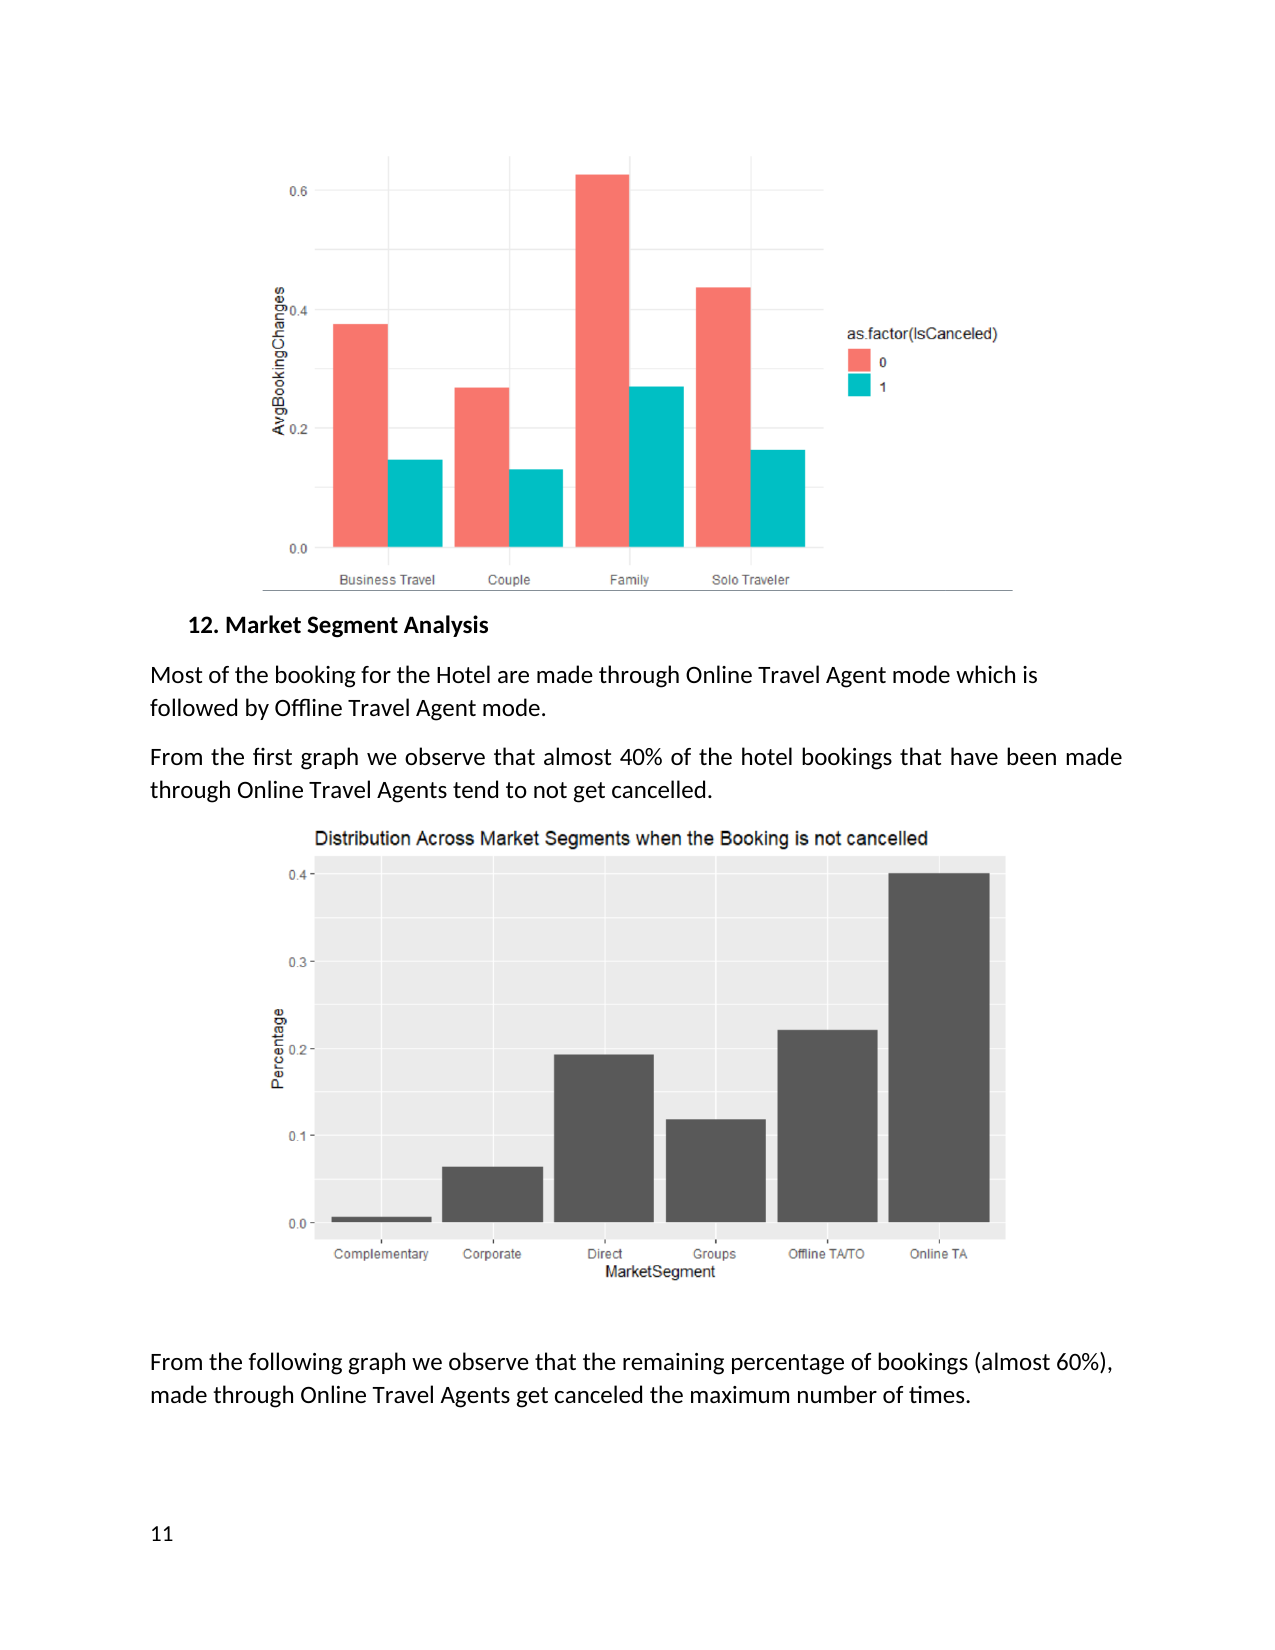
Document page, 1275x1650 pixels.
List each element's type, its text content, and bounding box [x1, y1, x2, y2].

picture [262, 824, 1013, 1281]
text From the following graph we observe that the remaining percentage of bookings (almost 60%), made through Online Travel Agents get canceled the maximum number of times. [150, 1346, 1125, 1409]
text Most of the booking for the Hotel are made through Online Travel Agent mode which is followed by Offline Travel Agent mode. [150, 659, 1125, 722]
list Market Segment Analysis [187, 609, 1125, 640]
picture [262, 150, 1013, 591]
text From the first graph we observe that almost 40% of the hotel bookings that have been made through Online Travel Agents tend to not get cancelled. [150, 742, 1125, 805]
